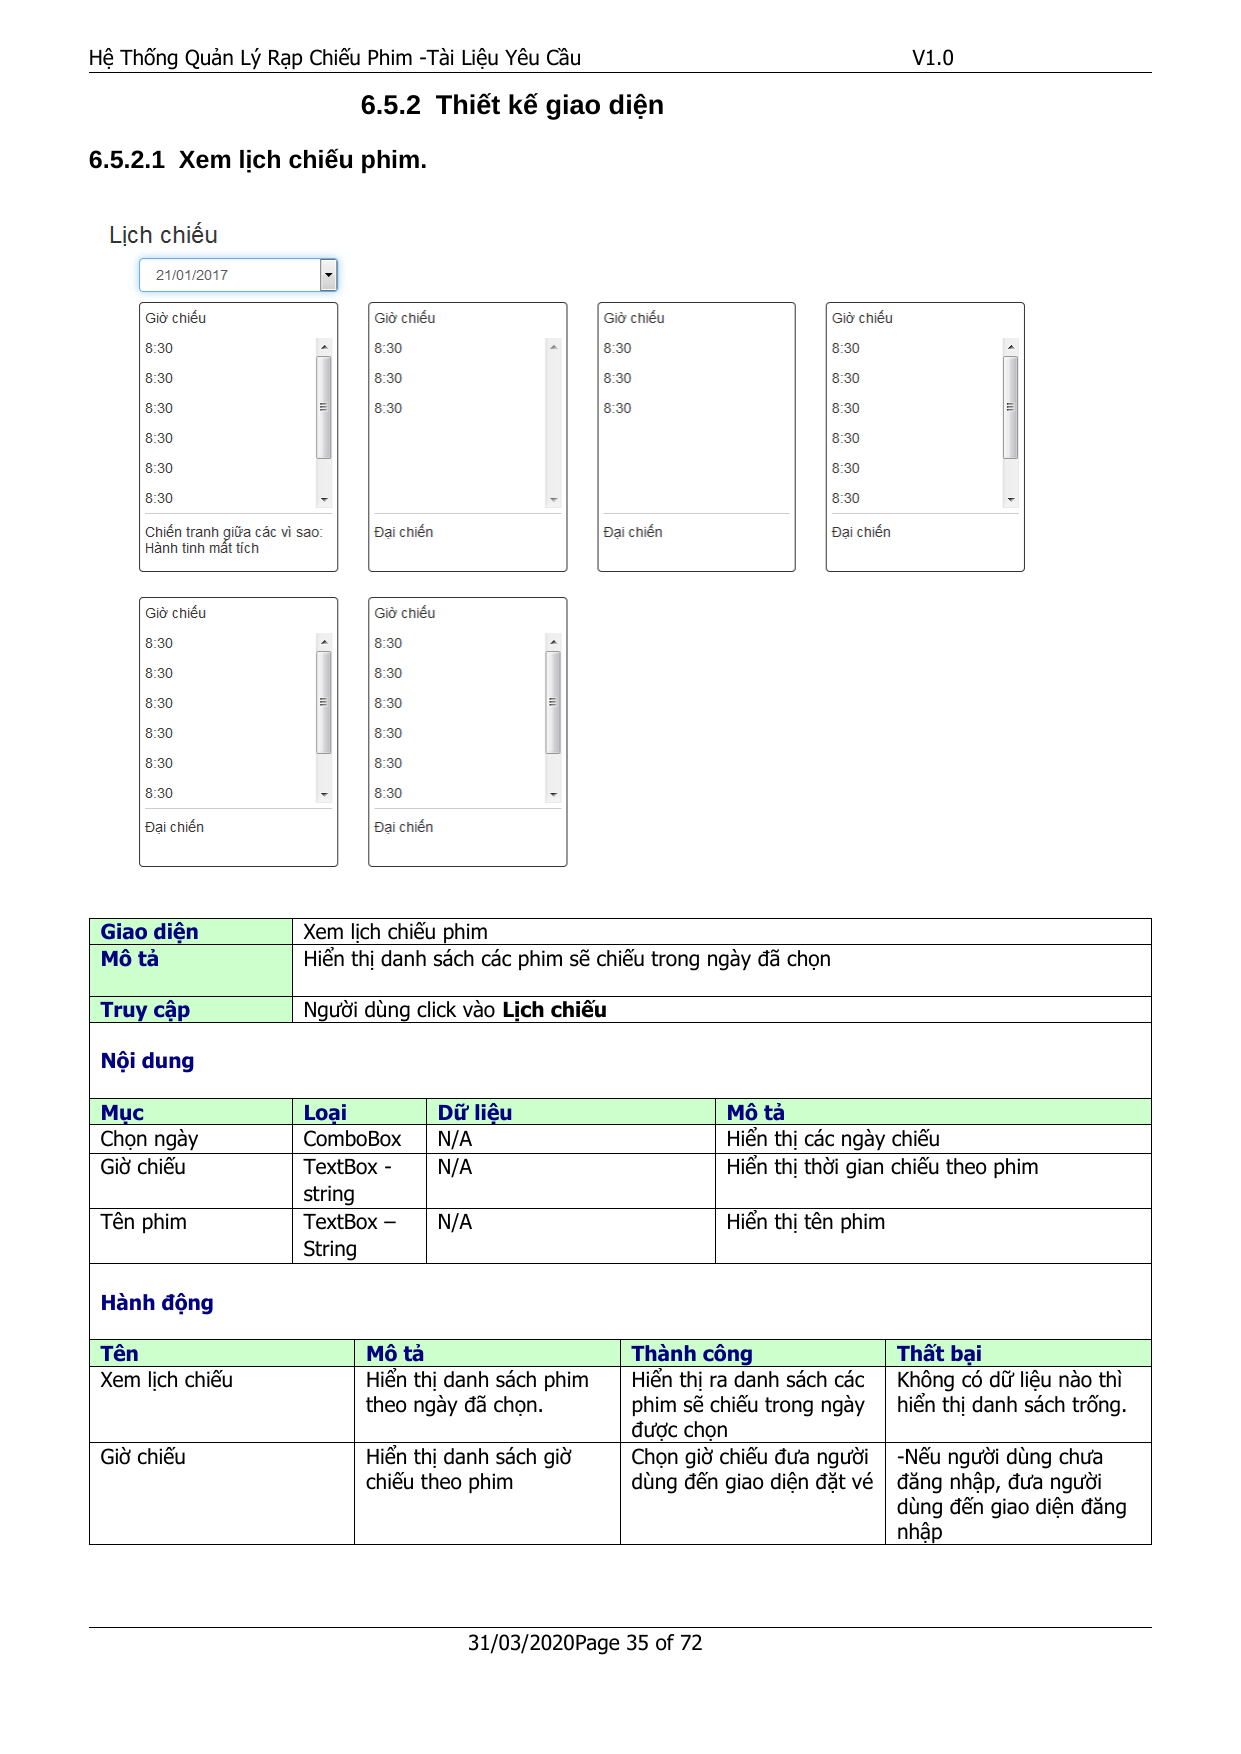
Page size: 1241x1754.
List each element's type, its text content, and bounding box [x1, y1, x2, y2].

table_cell TextBox -string [293, 1154, 426, 1208]
table_cell Hiển thị danh sách giờ chiếu theo phim [355, 1443, 620, 1544]
table_cell Hiển thị tên phim [716, 1209, 1151, 1263]
table_cell Người dùng click vào Lịch chiếu [293, 997, 1151, 1022]
table_cell Hiển thị các ngày chiếu [716, 1125, 1151, 1152]
table_cell Thành công [621, 1340, 885, 1366]
table_cell Giờ chiếu [90, 1154, 292, 1208]
table_cell TextBox – String [293, 1209, 426, 1263]
table_cell Giờ chiếu [90, 1443, 354, 1544]
table_cell Mô tả [716, 1099, 1151, 1124]
subtitle Xem lịch chiếu phim. [89, 145, 1152, 174]
table_cell Mô tả [90, 945, 292, 996]
table_header Giao diện [90, 919, 292, 944]
subtitle Thiết kế giao diện [361, 89, 1152, 120]
table_cell Xem lịch chiếu [90, 1367, 354, 1442]
table_cell Hiển thị ra danh sách các phim sẽ chiếu trong ngày được chọn [621, 1367, 885, 1442]
table_cell Chọn ngày [90, 1125, 292, 1152]
table_cell N/A [427, 1209, 715, 1263]
table_cell Dữ liệu [427, 1099, 715, 1124]
table_cell Hiển thị danh sách các phim sẽ chiếu trong ngày đã chọn [293, 945, 1151, 996]
table_cell Hiển thị danh sách phim theo ngày đã chọn. [355, 1367, 620, 1442]
table_cell Hiển thị thời gian chiếu theo phim [716, 1154, 1151, 1208]
table_cell Hành động [90, 1264, 1151, 1339]
table_cell Mục [90, 1099, 292, 1124]
table_cell Tên [90, 1340, 354, 1366]
table_cell Nội dung [90, 1023, 1151, 1098]
table_header Xem lịch chiếu phim [293, 919, 1151, 944]
table_cell N/A [427, 1125, 715, 1152]
table_cell ComboBox [293, 1125, 426, 1152]
picture [88, 198, 1064, 893]
table_cell Truy cập [90, 997, 292, 1022]
table_cell -Nếu người dùng chưa đăng nhập, đưa người dùng đến giao diện đăng nhập [886, 1443, 1151, 1544]
table_cell Tên phim [90, 1209, 292, 1263]
table_cell Mô tả [355, 1340, 620, 1366]
table_cell Loại [293, 1099, 426, 1124]
table_cell N/A [427, 1154, 715, 1208]
table_cell Chọn giờ chiếu đưa người dùng đến giao diện đặt vé [621, 1443, 885, 1544]
table_cell Không có dữ liệu nào thì hiển thị danh sách trống. [886, 1367, 1151, 1442]
table_cell Thất bại [886, 1340, 1151, 1366]
